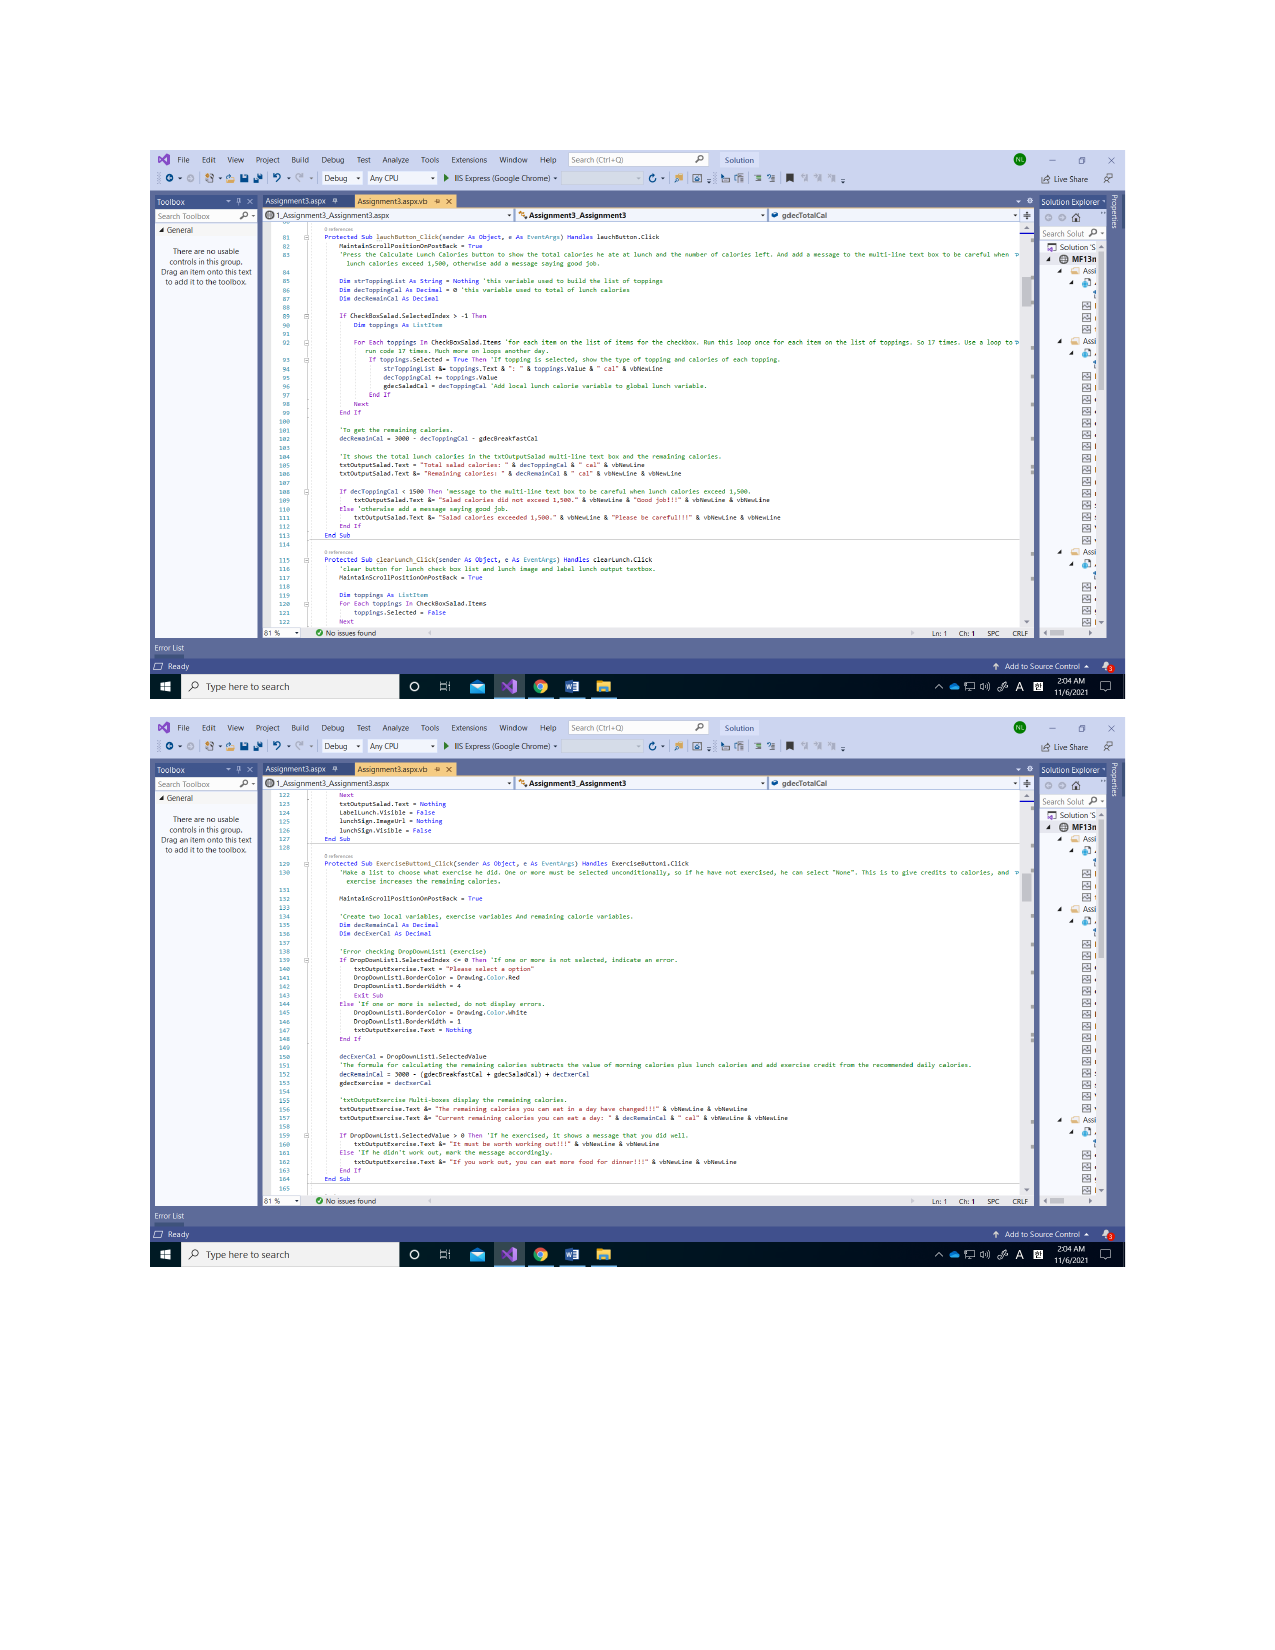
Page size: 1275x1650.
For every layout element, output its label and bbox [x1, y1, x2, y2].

picture [150, 717, 1125, 1267]
picture [150, 150, 1125, 699]
